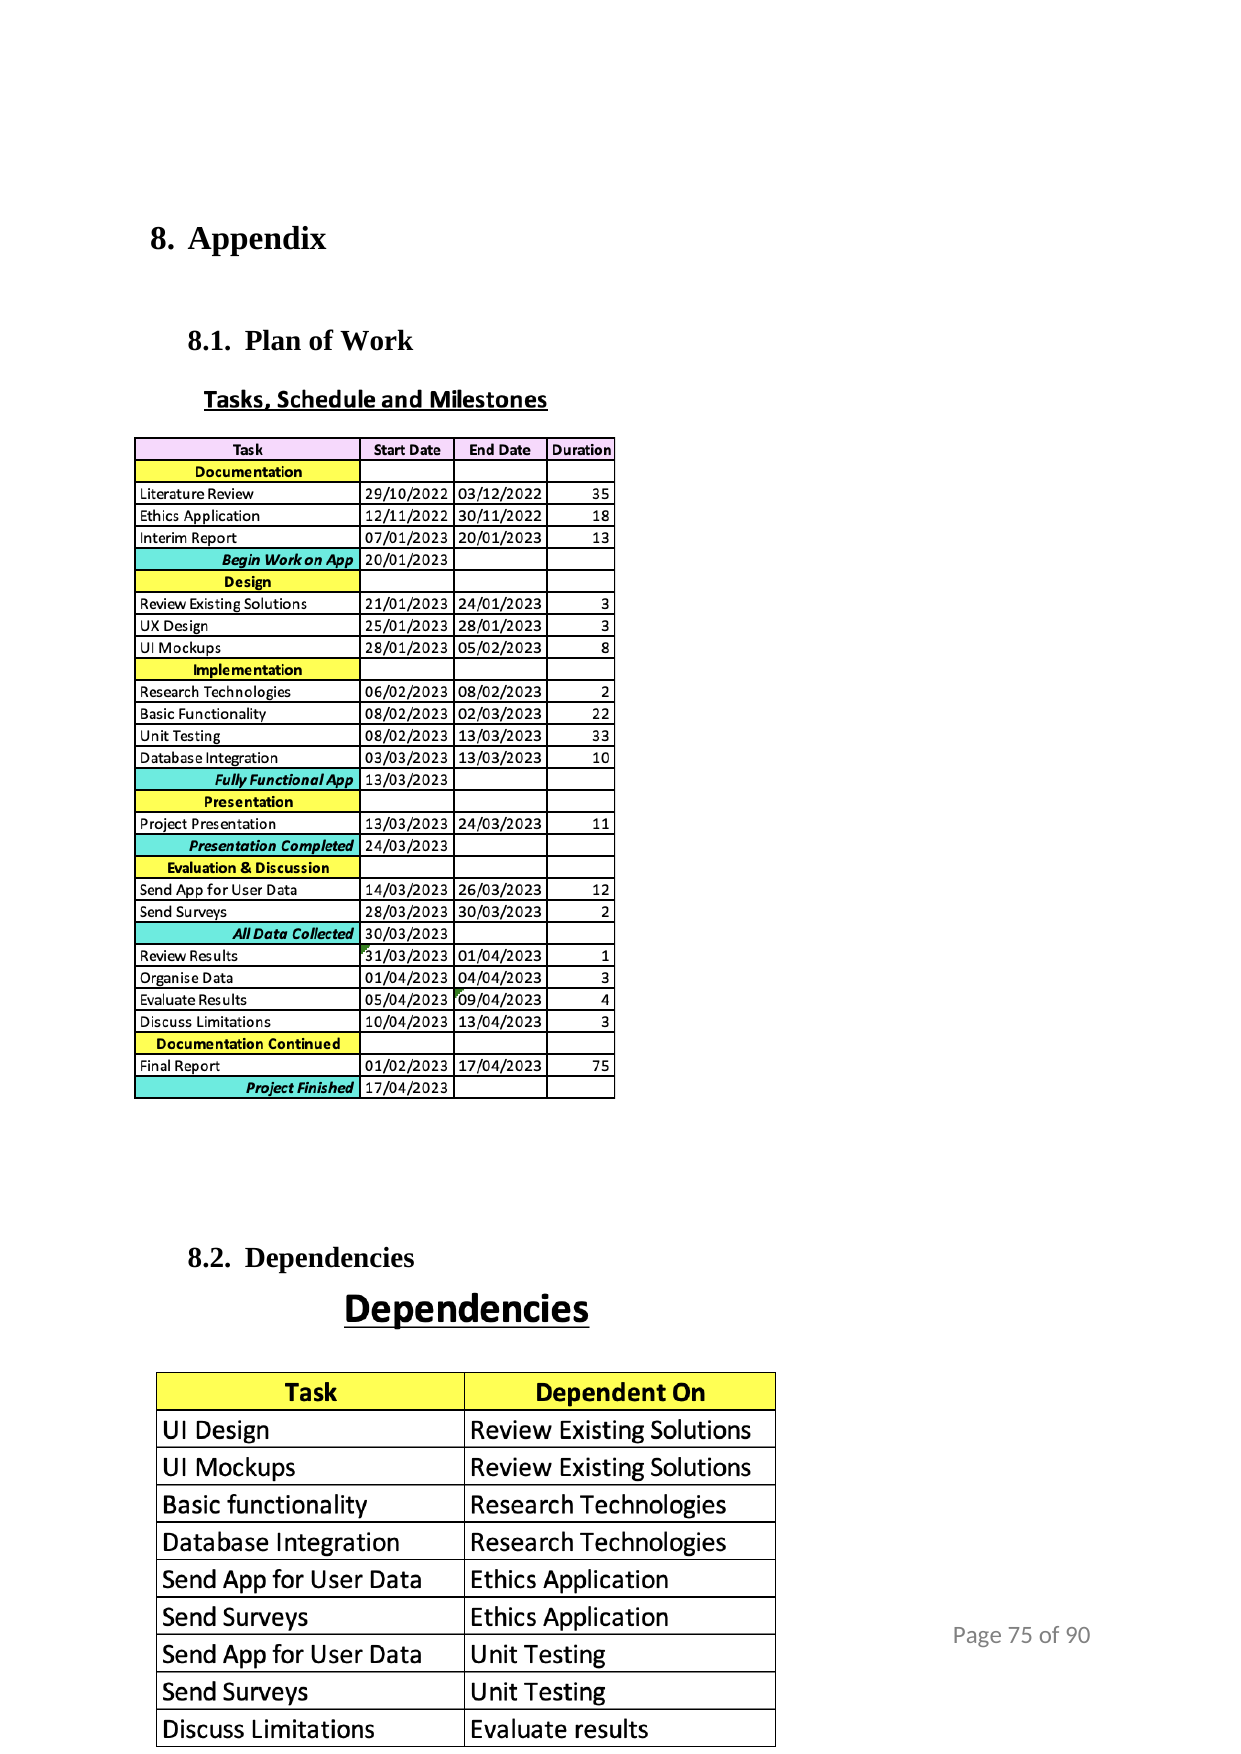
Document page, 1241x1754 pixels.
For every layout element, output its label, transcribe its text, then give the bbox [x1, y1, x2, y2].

picture [150, 1291, 779, 1753]
subtitle Dependencies [187, 1240, 1090, 1273]
subtitle Plan of Work [187, 323, 1090, 356]
subtitle Appendix [150, 218, 1090, 256]
picture [131, 387, 615, 1098]
